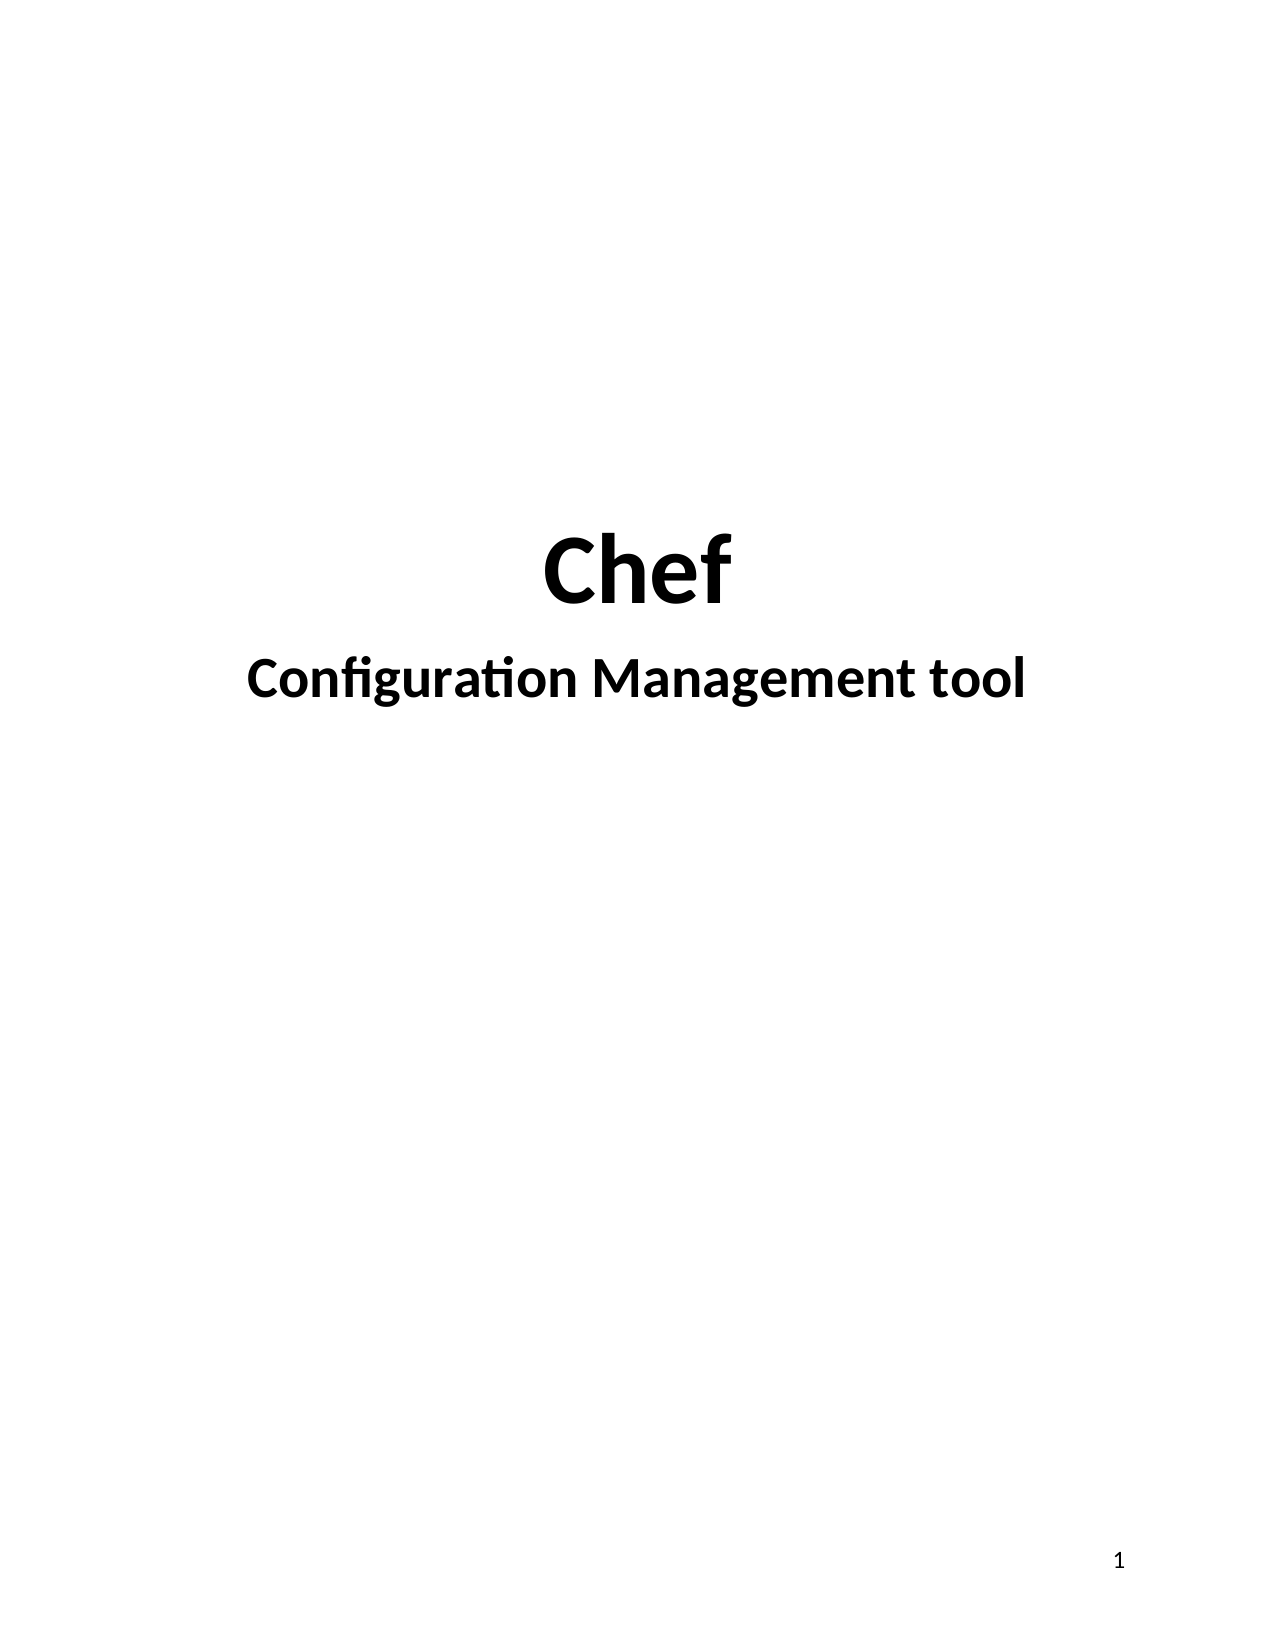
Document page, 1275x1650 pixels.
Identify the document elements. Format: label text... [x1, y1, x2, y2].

text Configuration Management tool [150, 641, 1125, 712]
text Chef [150, 507, 1125, 629]
